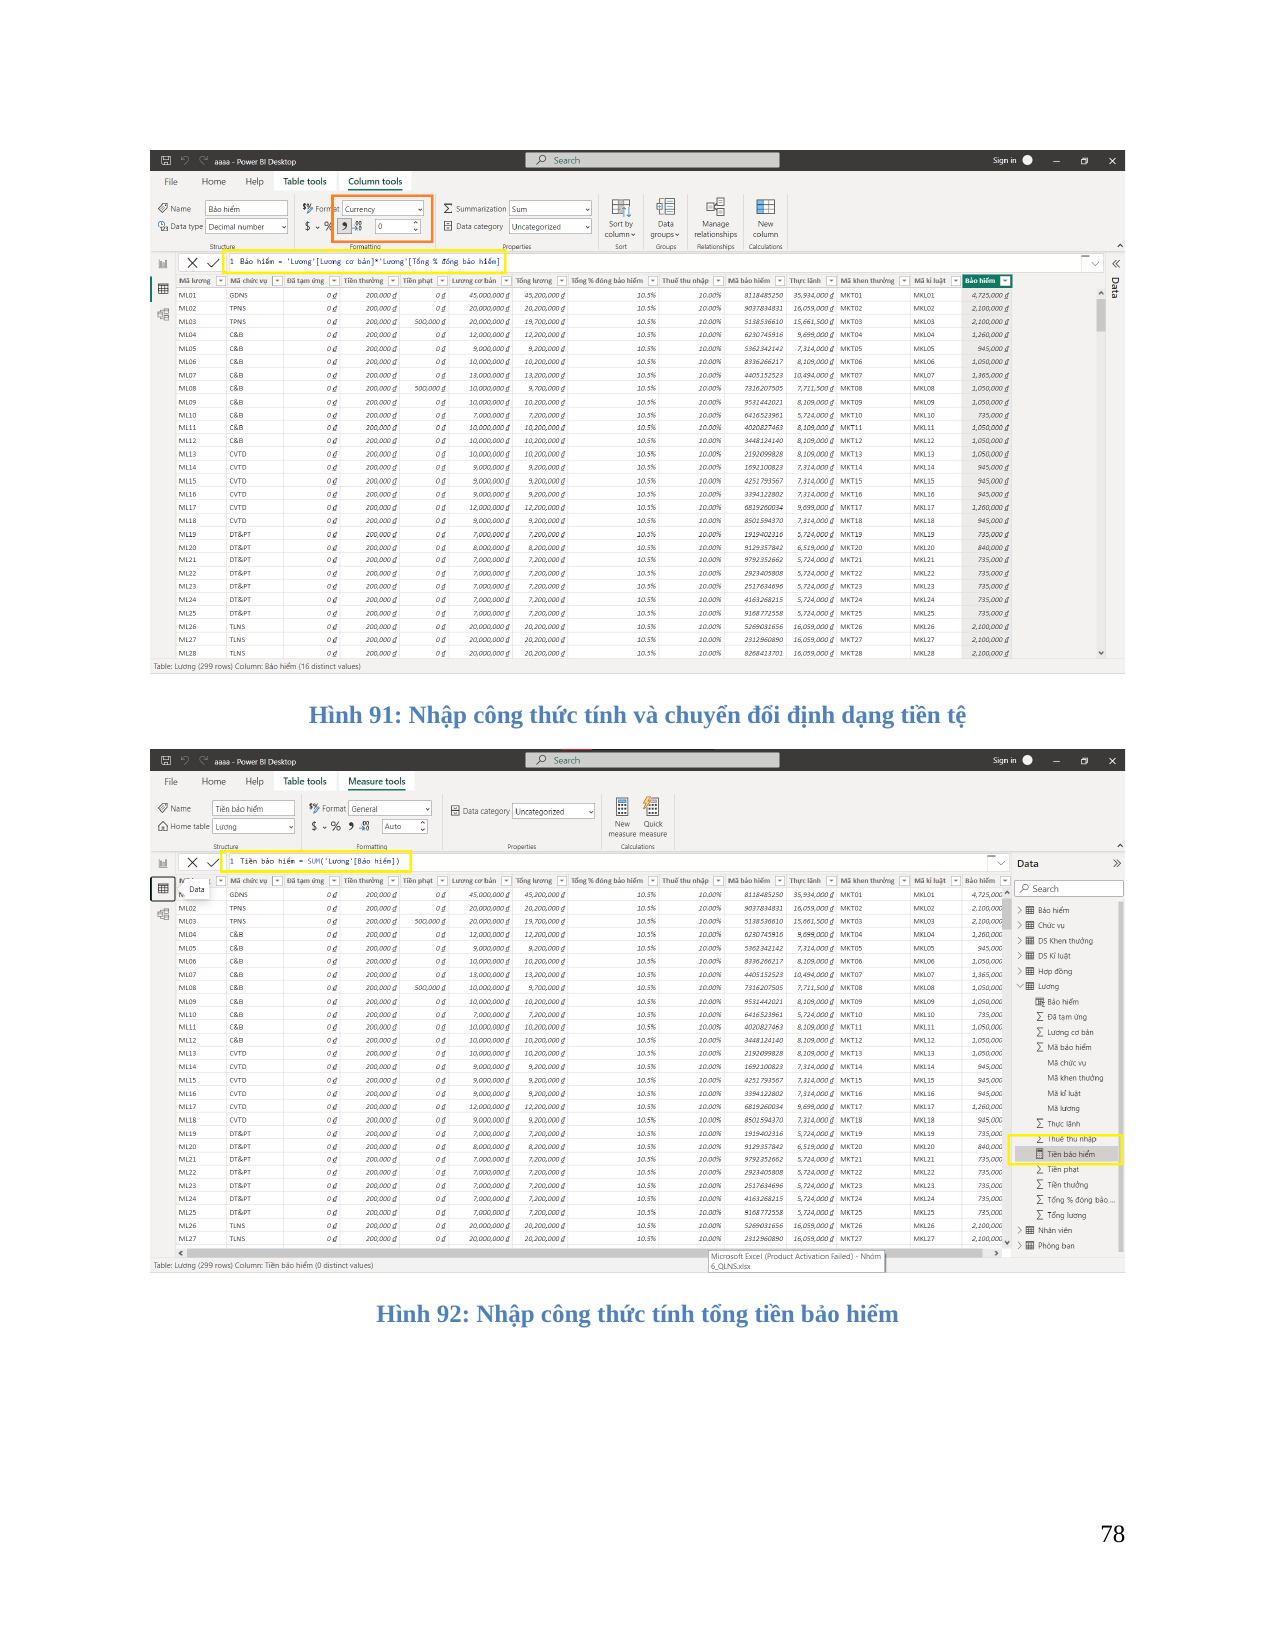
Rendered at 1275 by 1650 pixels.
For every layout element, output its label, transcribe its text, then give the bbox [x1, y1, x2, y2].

text Hình 91: Nhập công thức tính và chuyển đổi định dạng tiền tệ [150, 700, 1125, 728]
text Hình 92: Nhập công thức tính tổng tiền bảo hiểm [150, 1299, 1125, 1328]
picture [150, 749, 1125, 1274]
picture [150, 150, 1125, 675]
